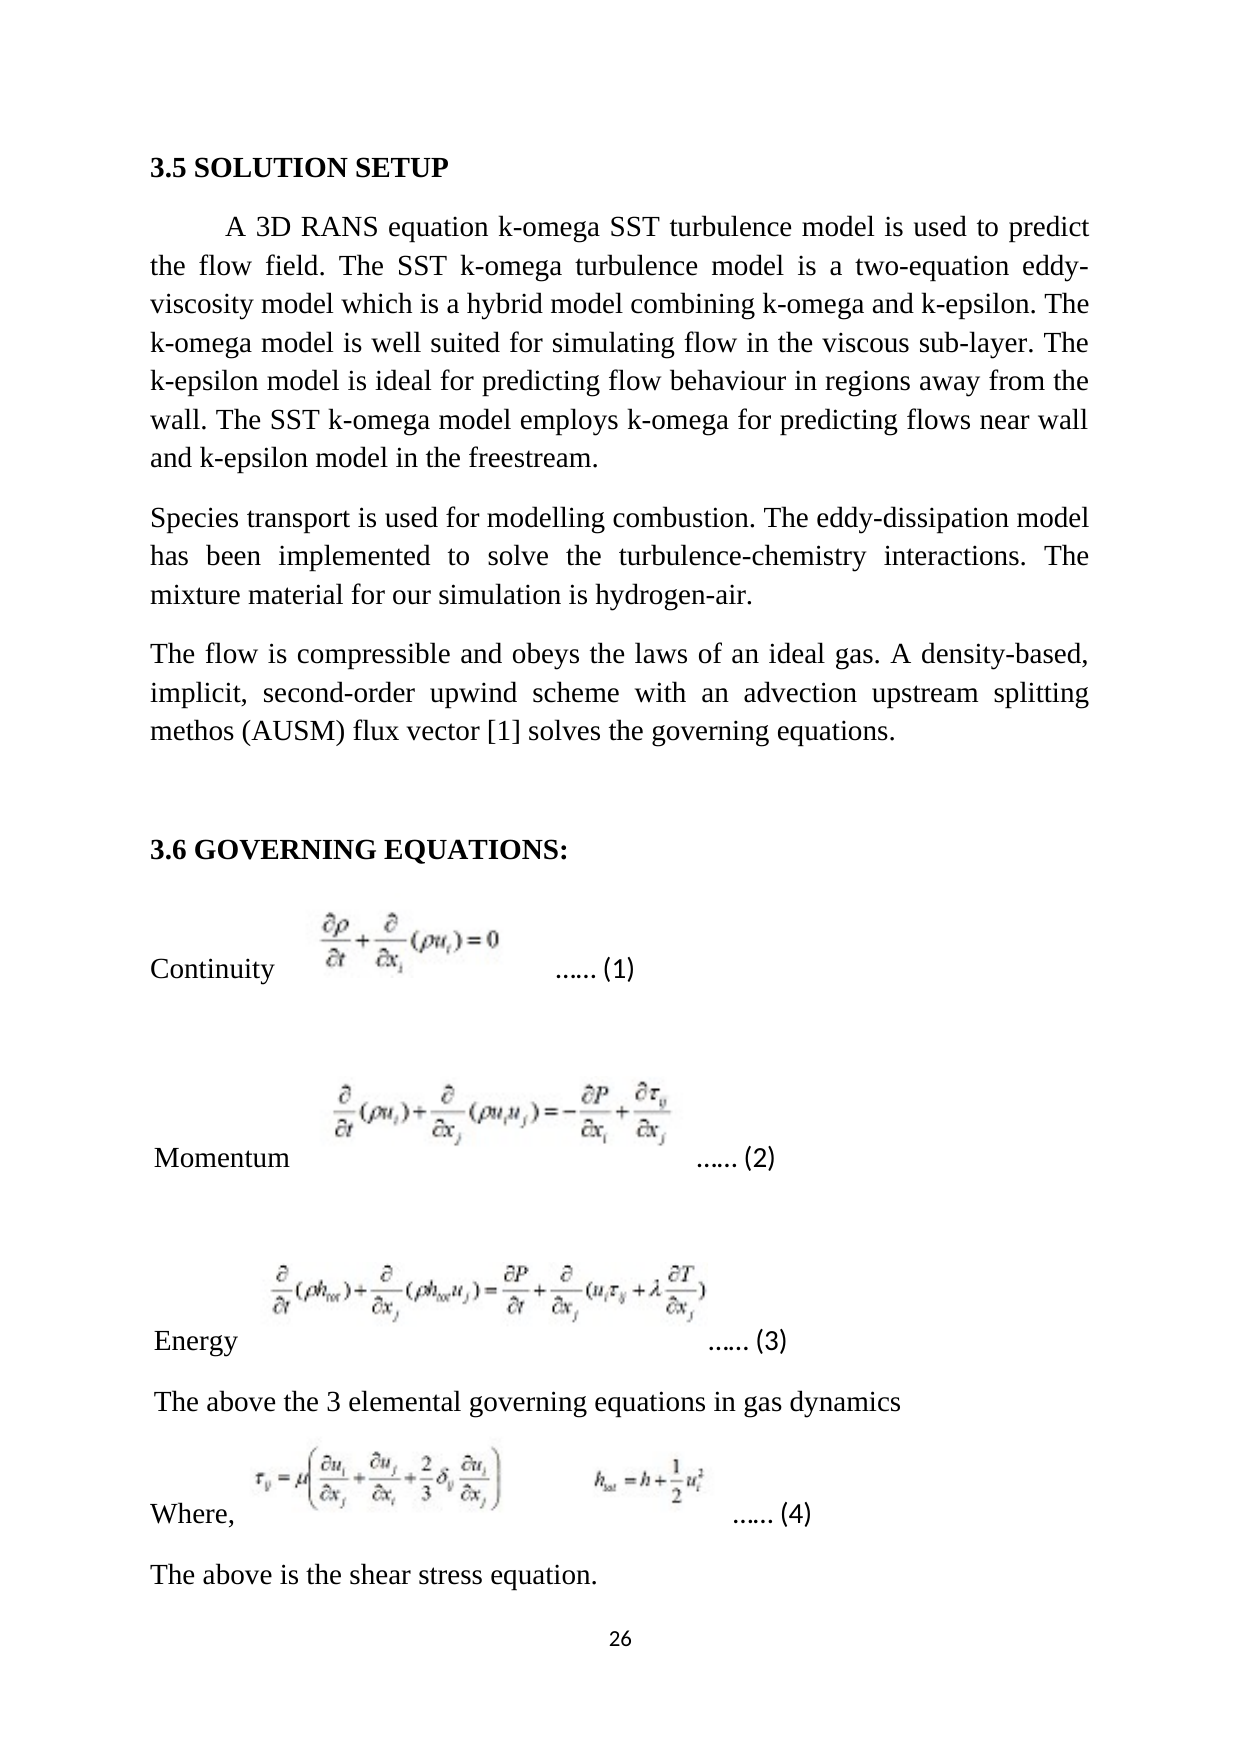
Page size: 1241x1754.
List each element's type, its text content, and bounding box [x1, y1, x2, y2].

text The above is the shear stress equation. [150, 1557, 1080, 1591]
text 3.6 GOVERNING EQUATIONS: [150, 832, 1090, 866]
text The above the 3 elemental governing equations in gas dynamics [154, 1384, 1080, 1417]
text A 3D RANS equation k-omega SST turbulence model is used to predict the flow field. The SST k-omega turbulence model is a two-equation eddy-viscosity model which is a hybrid model combining k-omega and k-epsilon. The k-omega model is well suited for simulating flow in the viscous sub-layer. The k-epsilon model is ideal for predicting flow behaviour in regions away from the wall. The SST k-omega model employs k-omega for predicting flows near wall and k-epsilon model in the freestream. [150, 209, 1090, 474]
text Species transport is used for modelling combustion. The eddy-dissipation model has been implemented to solve the turbulence-chemistry interactions. The mixture material for our simulation is hydrogen-air. [150, 500, 1090, 611]
picture [297, 1076, 684, 1168]
text 3.5 SOLUTION SETUP [150, 150, 1090, 183]
picture [282, 893, 549, 978]
text The flow is compressible and obeys the laws of an ideal gas. A density-based, implicit, second-order upwind scheme with an advection upstream splitting methos (AUSM) flux vector [1] solves the governing equations. [150, 636, 1090, 747]
picture [249, 1422, 733, 1524]
picture [245, 1262, 709, 1351]
